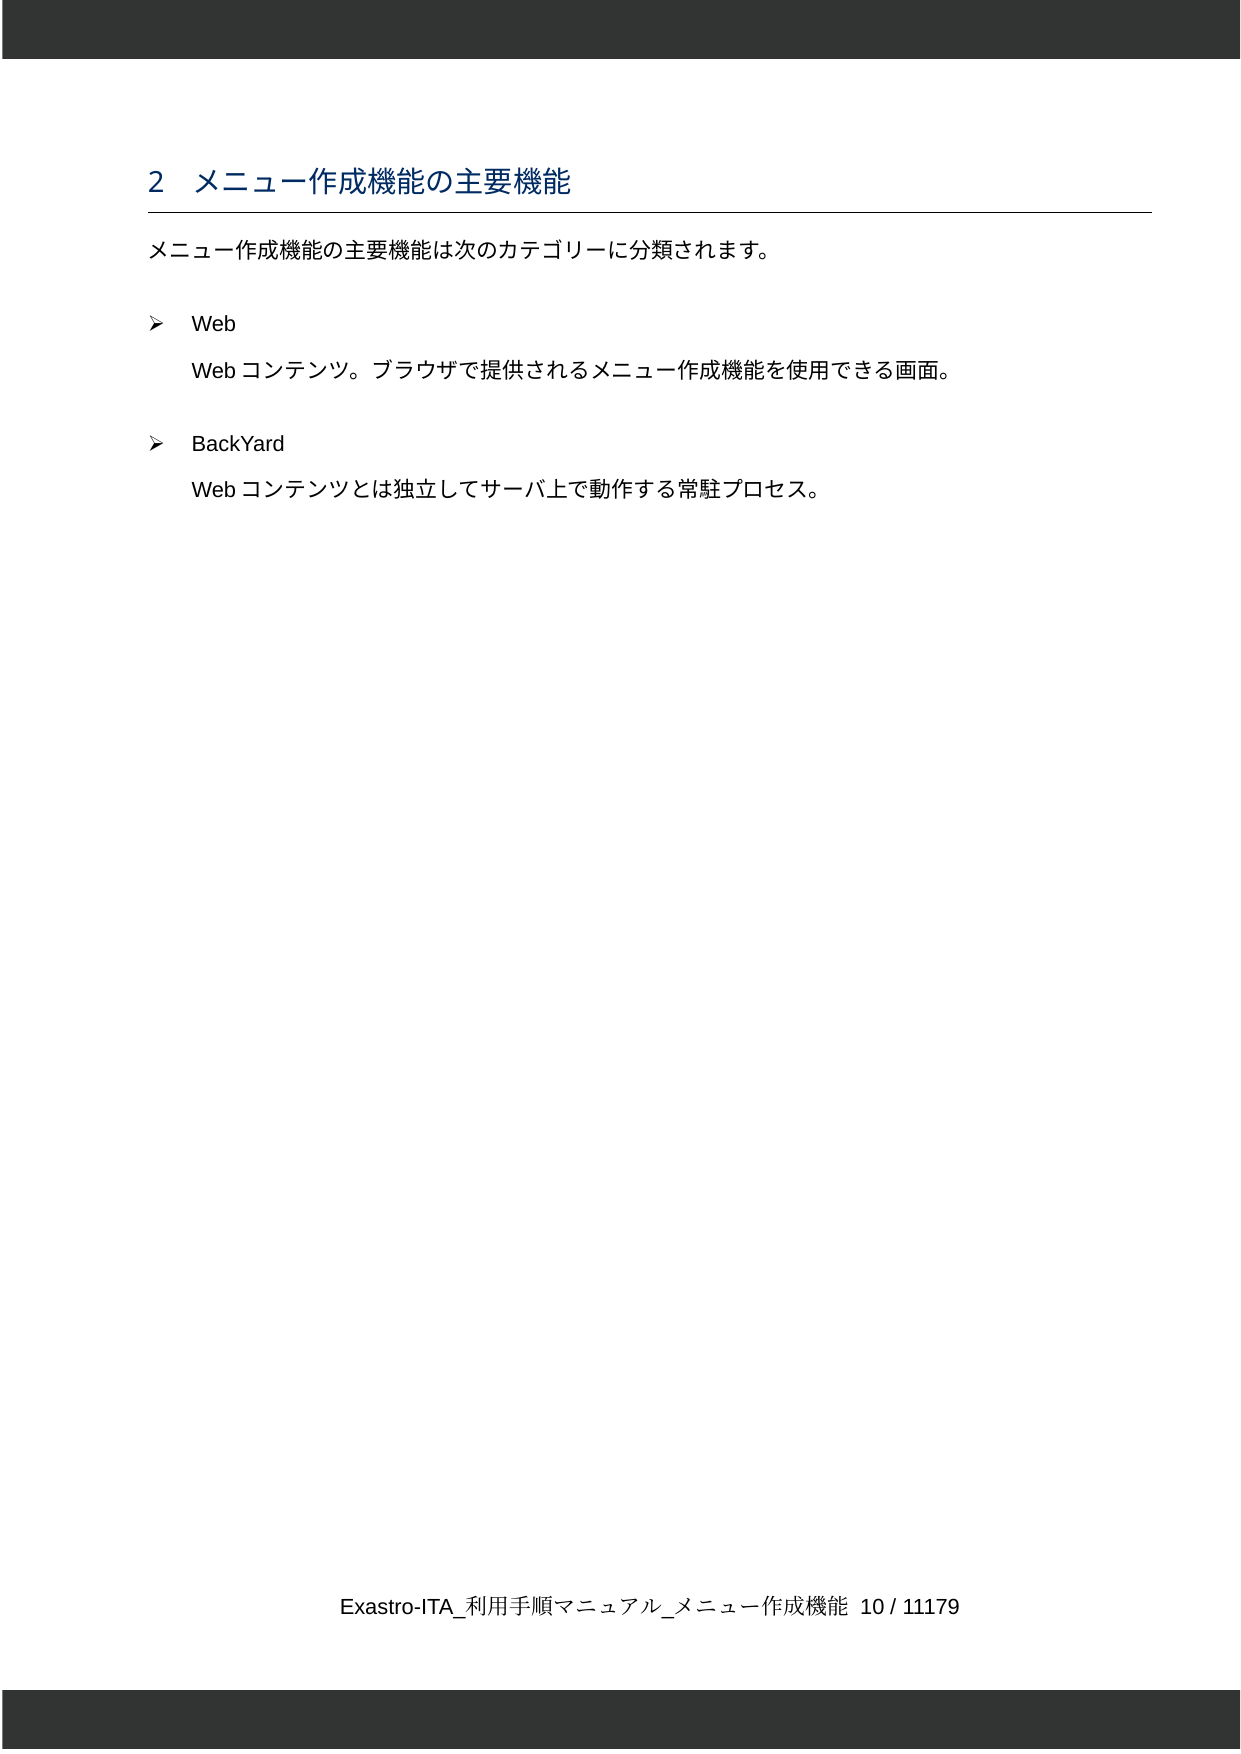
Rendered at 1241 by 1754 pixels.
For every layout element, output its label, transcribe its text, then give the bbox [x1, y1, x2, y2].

subtitle メニュー作成機能の主要機能 [148, 151, 1152, 212]
list Web Webコンテンツ。ブラウザで提供されるメニュー作成機能を使用できる画面。 [148, 309, 1152, 398]
text メニュー作成機能の主要機能は次のカテゴリーに分類されます。 [148, 219, 1152, 279]
list BackYard Webコンテンツとは独立してサーバ上で動作する常駐プロセス。 [148, 428, 1152, 517]
picture [2, 0, 1241, 59]
picture [2, 1690, 1241, 1749]
